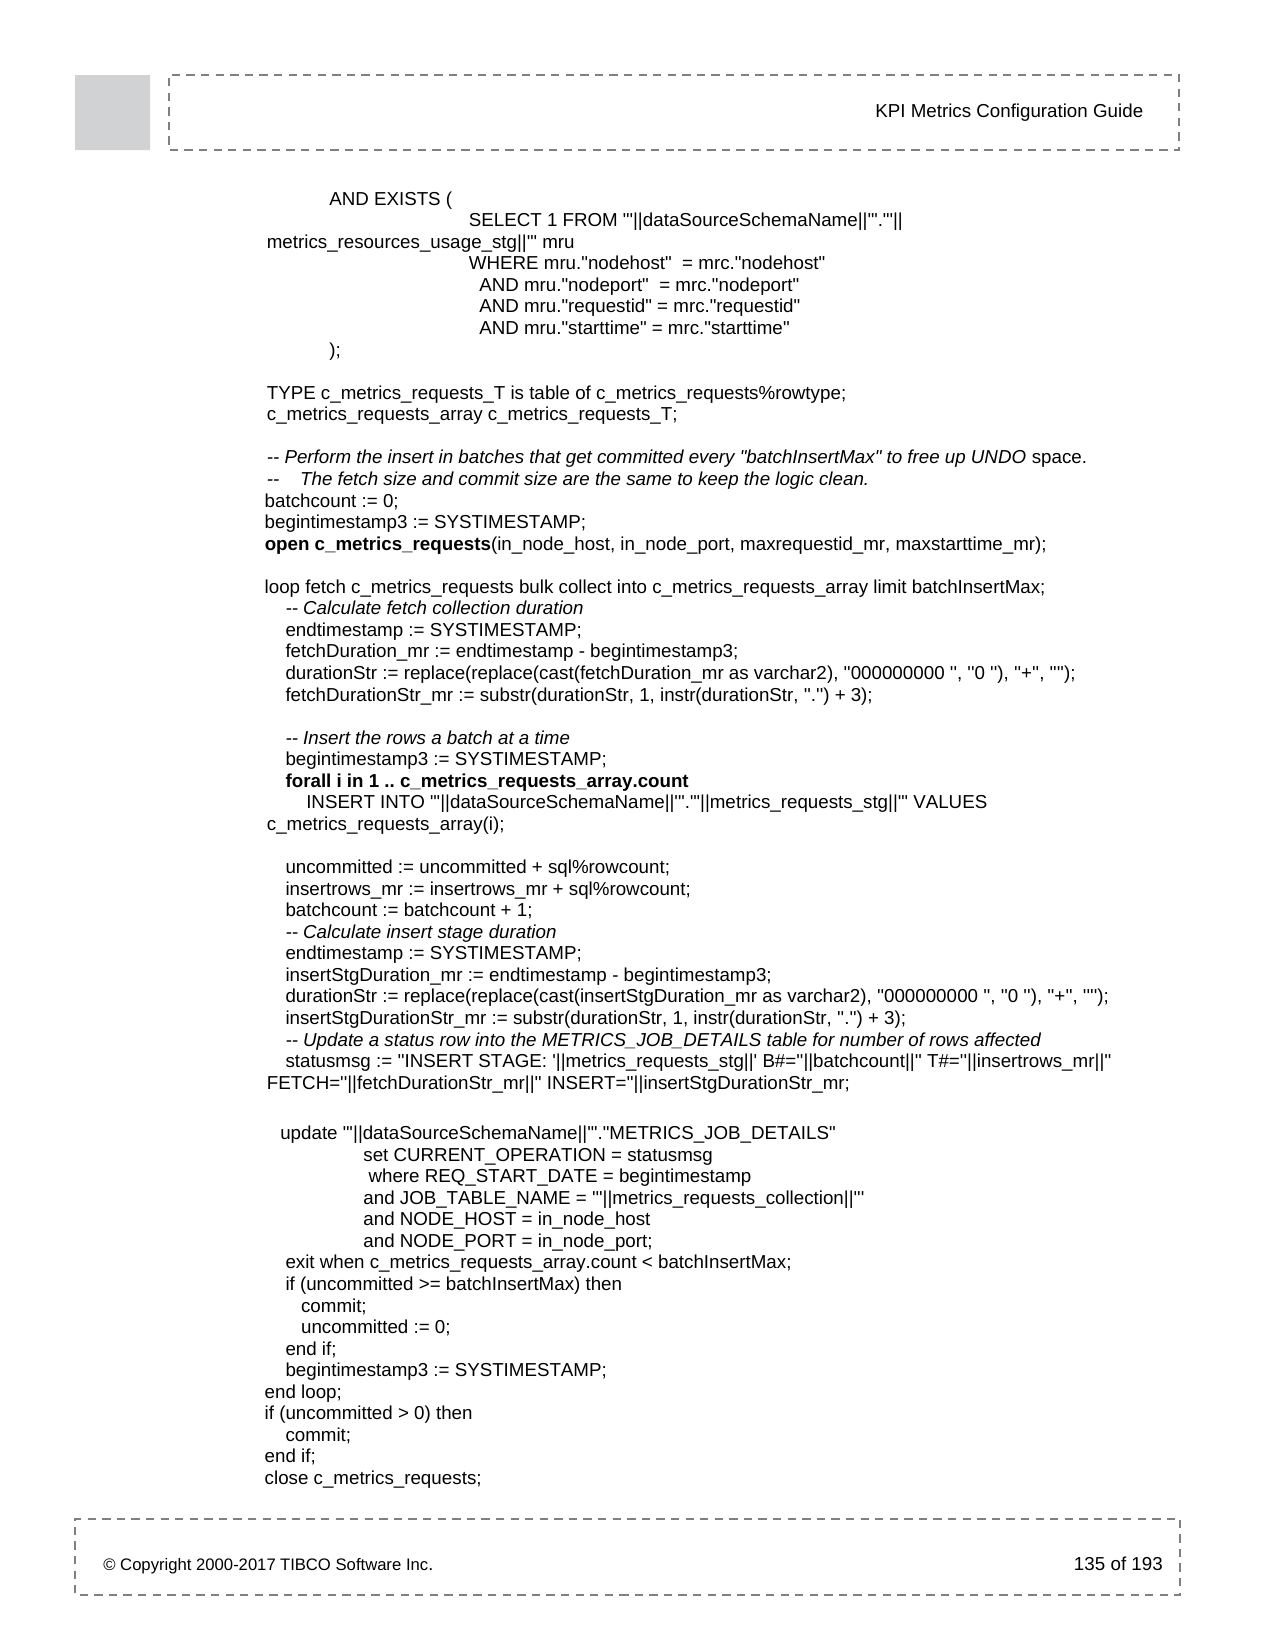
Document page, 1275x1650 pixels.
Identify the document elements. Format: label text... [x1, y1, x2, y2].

text -- The fetch size and commit size are the same to keep the logic clean. [244, 468, 1162, 489]
text durationStr := replace(replace(cast(insertStgDuration_mr as varchar2), ''000000000 '', ''0 ''), ''+'', ''''); [244, 985, 1162, 1007]
text end loop; [244, 1381, 1162, 1402]
text TYPE c_metrics_requests_T is table of c_metrics_requests%rowtype; [244, 382, 1162, 403]
text -- Calculate fetch collection duration [244, 597, 1162, 619]
text fetchDurationStr_mr := substr(durationStr, 1, instr(durationStr, ''.'') + 3); [244, 683, 1162, 705]
text statusmsg := ''INSERT STAGE: '||metrics_requests_stg||' B#=''||batchcount||'' T#=''||insertrows_mr||'' FETCH=''||fetchDurationStr_mr||'' INSERT=''||insertStgDurationStr_mr; [244, 1050, 1162, 1093]
text commit; [244, 1424, 1162, 1445]
text AND EXISTS ( [244, 187, 1162, 209]
text where REQ_START_DATE = begintimestamp [244, 1165, 1162, 1187]
text close c_metrics_requests; [244, 1467, 1162, 1488]
text begintimestamp3 := SYSTIMESTAMP; [244, 1359, 1162, 1381]
text update "'||dataSourceSchemaName||'"."METRICS_JOB_DETAILS" [244, 1122, 1162, 1143]
text exit when c_metrics_requests_array.count < batchInsertMax; [244, 1251, 1162, 1273]
text AND mru."starttime" = mrc."starttime" [244, 317, 1162, 338]
text SELECT 1 FROM "'||dataSourceSchemaName||'"."'||metrics_resources_usage_stg||'" mru [244, 209, 1162, 252]
text end if; [244, 1337, 1162, 1359]
text begintimestamp3 := SYSTIMESTAMP; [244, 748, 1162, 770]
text insertStgDurationStr_mr := substr(durationStr, 1, instr(durationStr, ''.'') + 3); [244, 1007, 1162, 1028]
text -- Calculate insert stage duration [244, 921, 1162, 942]
text WHERE mru."nodehost" = mrc."nodehost" [244, 252, 1162, 274]
text c_metrics_requests_array c_metrics_requests_T; [244, 403, 1162, 425]
text AND mru."nodeport" = mrc."nodeport" [244, 274, 1162, 295]
text uncommitted := uncommitted + sql%rowcount; [244, 856, 1162, 877]
text endtimestamp := SYSTIMESTAMP; [244, 942, 1162, 964]
text -- Insert the rows a batch at a time [244, 727, 1162, 748]
text INSERT INTO "'||dataSourceSchemaName||'"."'||metrics_requests_stg||'" VALUES c_metrics_requests_array(i); [244, 791, 1162, 834]
text if (uncommitted >= batchInsertMax) then [244, 1273, 1162, 1294]
text and JOB_TABLE_NAME = '''||metrics_requests_collection||''' [244, 1187, 1162, 1208]
text insertrows_mr := insertrows_mr + sql%rowcount; [244, 877, 1162, 899]
text -- Update a status row into the METRICS_JOB_DETAILS table for number of rows affected [244, 1028, 1162, 1050]
text end if; [244, 1445, 1162, 1467]
text set CURRENT_OPERATION = statusmsg [244, 1143, 1162, 1165]
text fetchDuration_mr := endtimestamp - begintimestamp3; [244, 640, 1162, 662]
text batchcount := batchcount + 1; [244, 899, 1162, 921]
text ); [244, 338, 1162, 360]
text durationStr := replace(replace(cast(fetchDuration_mr as varchar2), ''000000000 '', ''0 ''), ''+'', ''''); [244, 662, 1162, 683]
text and NODE_PORT = in_node_port; [244, 1230, 1162, 1251]
text loop fetch c_metrics_requests bulk collect into c_metrics_requests_array limit batchInsertMax; [244, 576, 1162, 597]
text uncommitted := 0; [244, 1316, 1162, 1337]
text forall i in 1 .. c_metrics_requests_array.count [244, 770, 1162, 791]
text endtimestamp := SYSTIMESTAMP; [244, 619, 1162, 640]
text open c_metrics_requests(in_node_host, in_node_port, maxrequestid_mr, maxstarttime_mr); [244, 532, 1162, 554]
text -- Perform the insert in batches that get committed every "batchInsertMax" to free up UNDO space. [244, 446, 1162, 468]
text AND mru."requestid" = mrc."requestid" [244, 295, 1162, 317]
text insertStgDuration_mr := endtimestamp - begintimestamp3; [244, 964, 1162, 985]
text if (uncommitted > 0) then [244, 1402, 1162, 1424]
text batchcount := 0; [244, 489, 1162, 511]
text begintimestamp3 := SYSTIMESTAMP; [244, 511, 1162, 532]
text commit; [244, 1294, 1162, 1316]
text and NODE_HOST = in_node_host [244, 1208, 1162, 1230]
